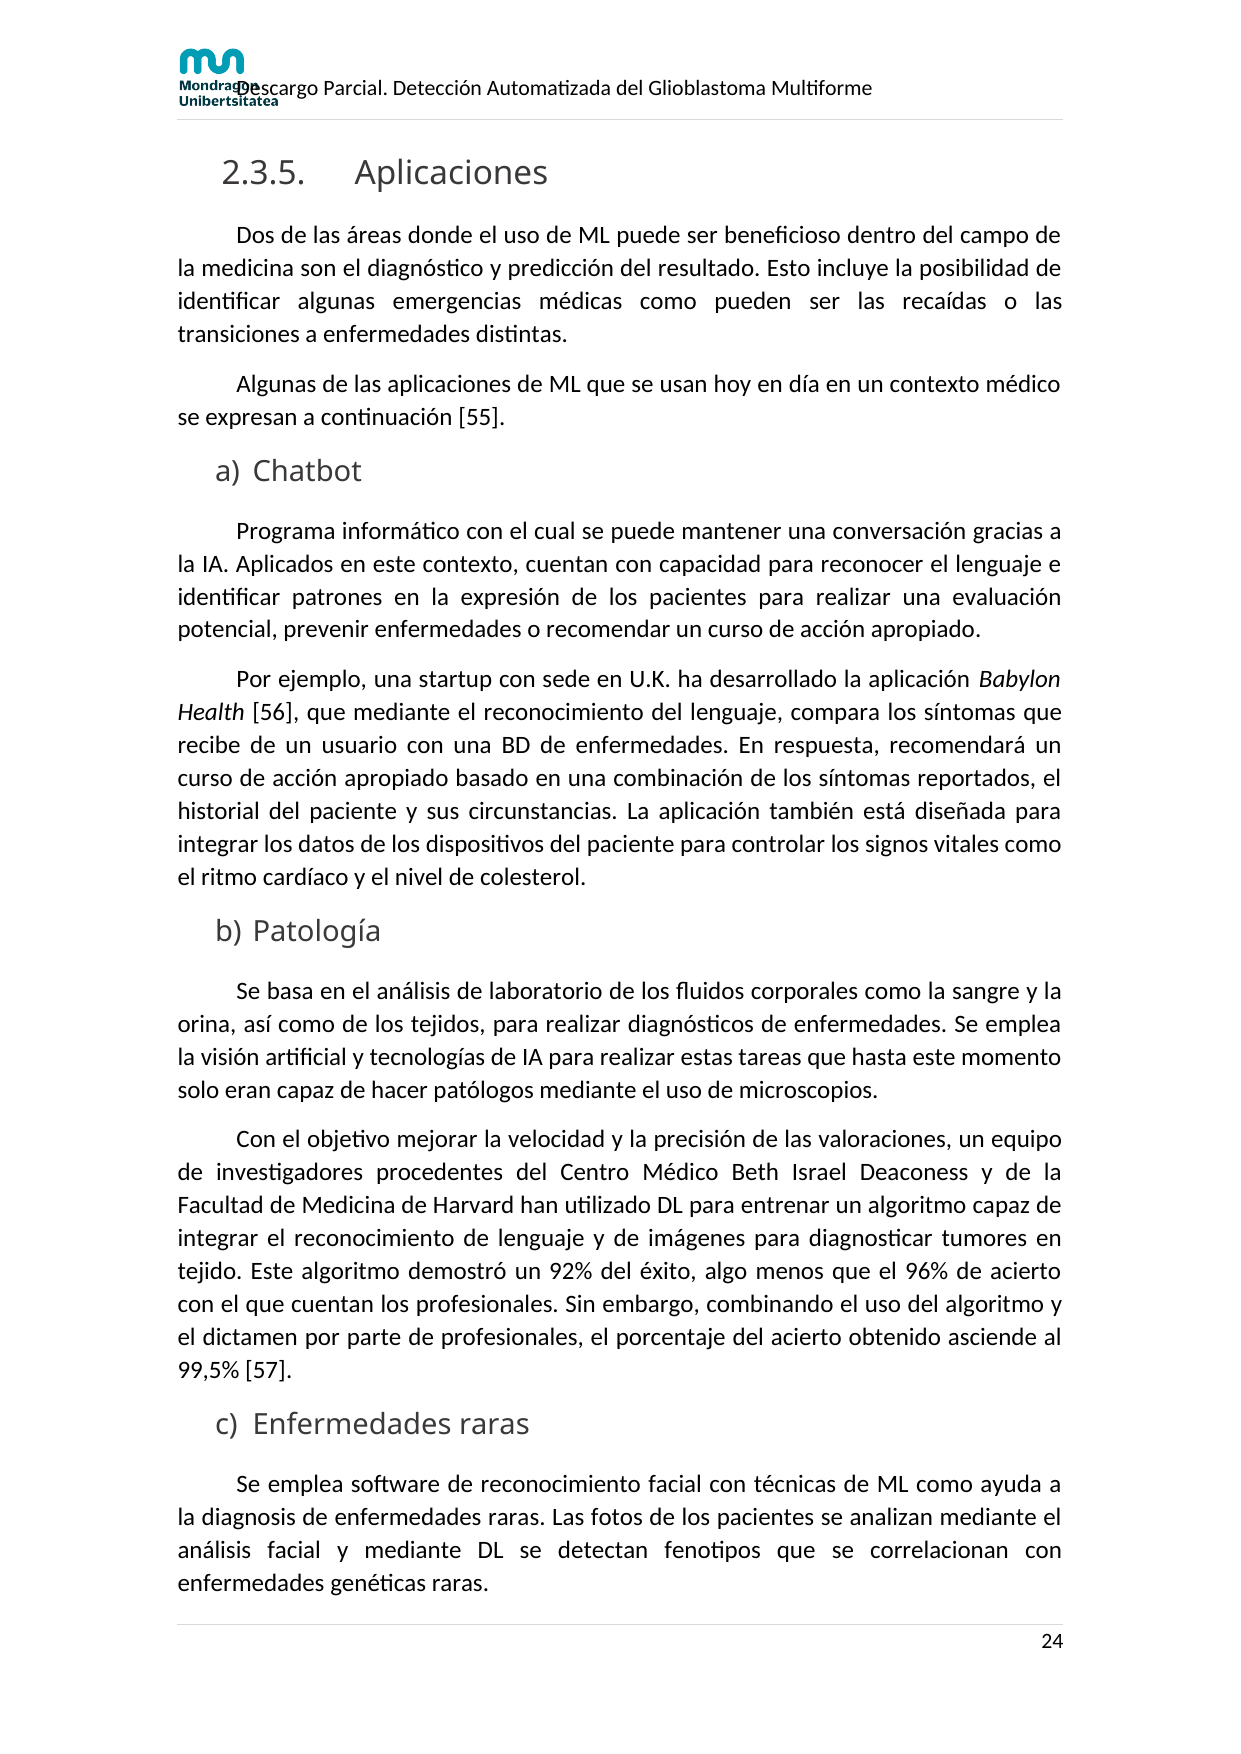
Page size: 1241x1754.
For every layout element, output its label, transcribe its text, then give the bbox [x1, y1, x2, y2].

text Con el objetivo mejorar la velocidad y la precisión de las valoraciones, un equipo de investigadores procedentes del Centro Médico Beth Israel Deaconess y de la Facultad de Medicina de Harvard han utilizado DL para entrenar un algoritmo capaz de integrar el reconocimiento de lenguaje y de imágenes para diagnosticar tumores en tejido. Este algoritmo demostró un 92% del éxito, algo menos que el 96% de acierto con el que cuentan los profesionales. Sin embargo, combinando el uso del algoritmo y el dictamen por parte de profesionales, el porcentaje del acierto obtenido asciende al 99,5% [57]. [177, 1123, 1063, 1384]
picture [154, 36, 291, 118]
text Dos de las áreas donde el uso de ML puede ser beneficioso dentro del campo de la medicina son el diagnóstico y predicción del resultado. Esto incluye la posibilidad de identificar algunas emergencias médicas como pueden ser las recaídas o las transiciones a enfermedades distintas. [177, 219, 1063, 349]
text Se emplea software de reconocimiento facial con técnicas de ML como ayuda a la diagnosis de enfermedades raras. Las fotos de los pacientes se analizan mediante el análisis facial y mediante DL se detectan fenotipos que se correlacionan con enfermedades genéticas raras. [177, 1468, 1063, 1597]
subtitle Patología [215, 910, 1063, 950]
subtitle Chatbot [215, 450, 1063, 490]
text Algunas de las aplicaciones de ML que se usan hoy en día en un contexto médico se expresan a continuación [55]. [177, 368, 1063, 431]
subtitle Aplicaciones [221, 149, 1063, 194]
text Programa informático con el cual se puede mantener una conversación gracias a la IA. Aplicados en este contexto, cuentan con capacidad para reconocer el lenguaje e identificar patrones en la expresión de los pacientes para realizar una evaluación potencial, prevenir enfermedades o recomendar un curso de acción apropiado. [177, 515, 1063, 644]
text Por ejemplo, una startup con sede en U.K. ha desarrollado la aplicación Babylon Health [56], que mediante el reconocimiento del lenguaje, compara los síntomas que recibe de un usuario con una BD de enfermedades. En respuesta, recomendará un curso de acción apropiado basado en una combinación de los síntomas reportados, el historial del paciente y sus circunstancias. La aplicación también está diseñada para integrar los datos de los dispositivos del paciente para controlar los signos vitales como el ritmo cardíaco y el nivel de colesterol. [177, 663, 1063, 891]
text Se basa en el análisis de laboratorio de los fluidos corporales como la sangre y la orina, así como de los tejidos, para realizar diagnósticos de enfermedades. Se emplea la visión artificial y tecnologías de IA para realizar estas tareas que hasta este momento solo eran capaz de hacer patólogos mediante el uso de microscopios. [177, 975, 1063, 1104]
subtitle Enfermedades raras [215, 1403, 1063, 1443]
